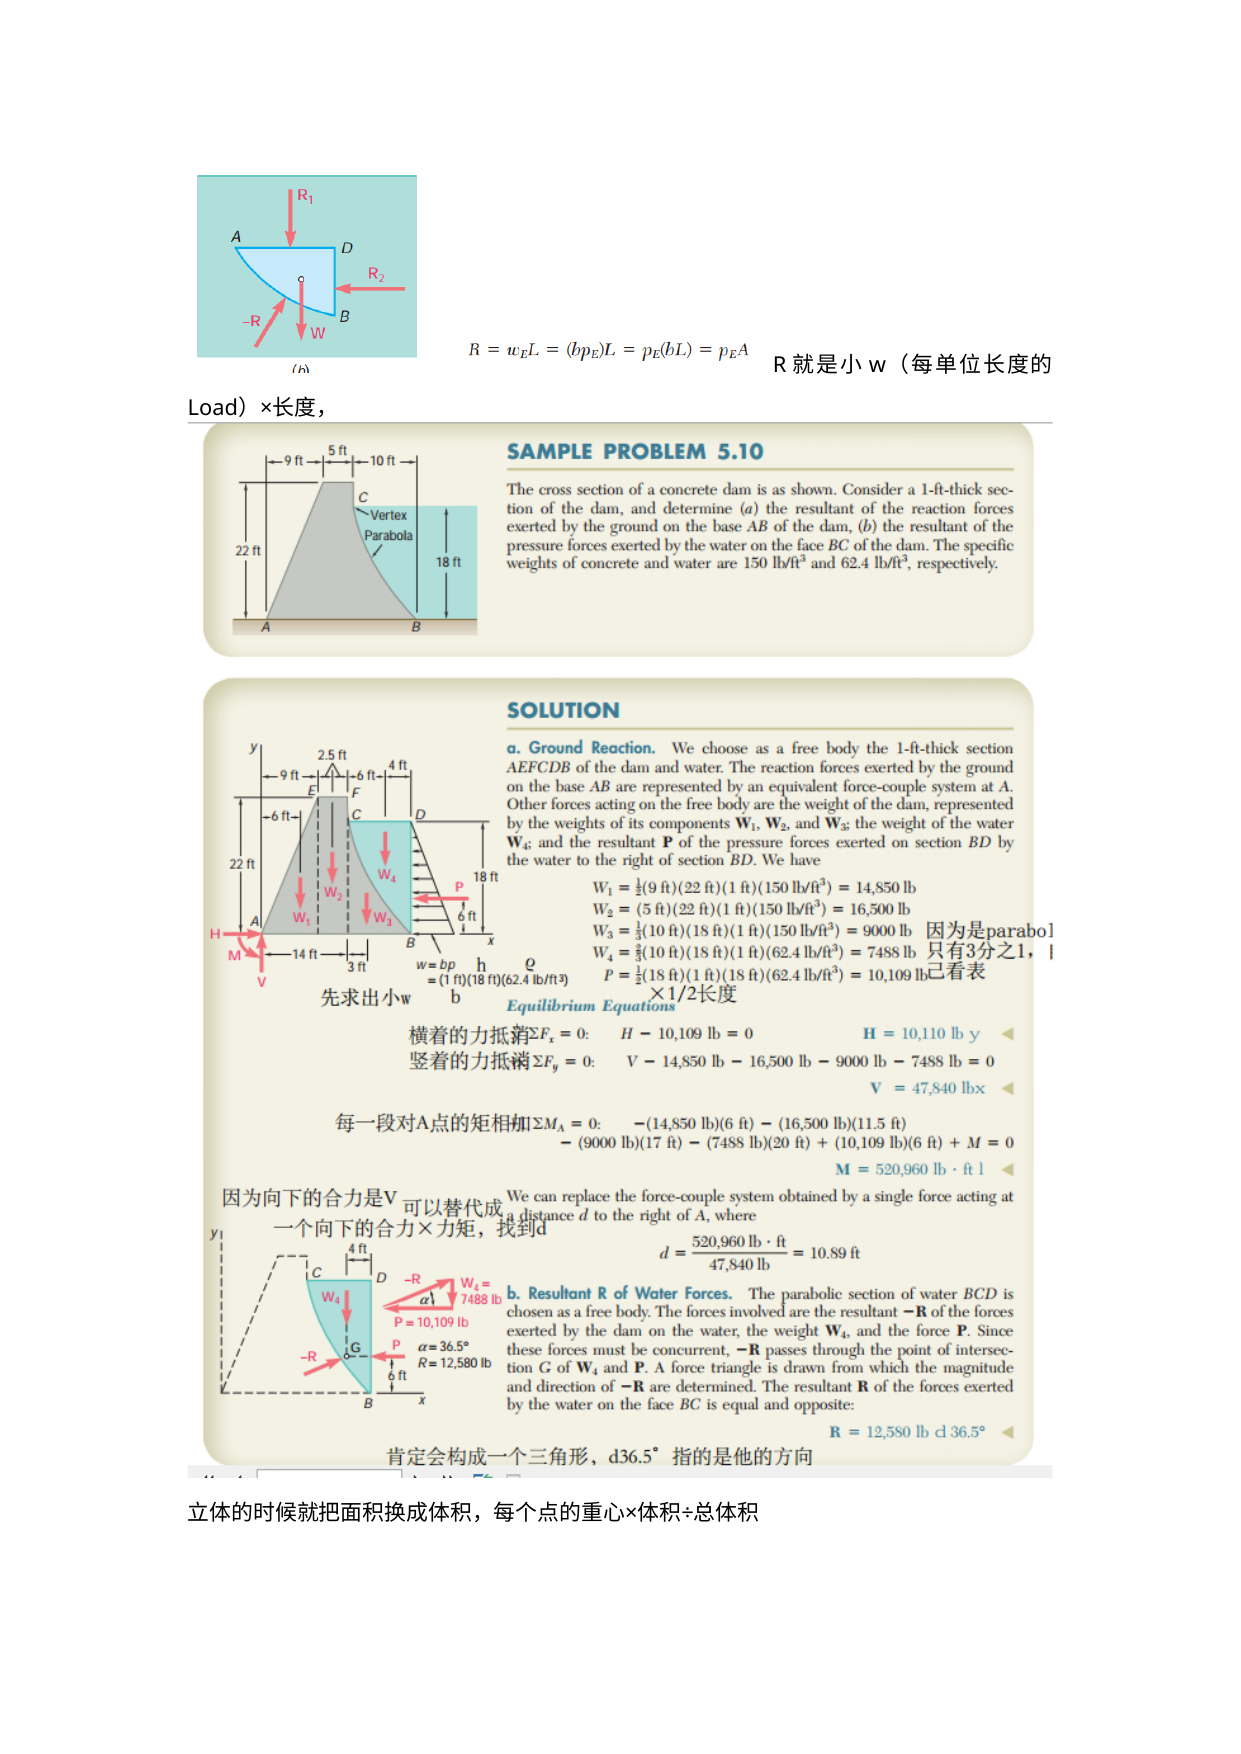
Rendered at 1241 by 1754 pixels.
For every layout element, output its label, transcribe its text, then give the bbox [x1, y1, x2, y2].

text 立体的时候就把面积换成体积，每个点的重心×体积÷总体积 [187, 1494, 1053, 1527]
picture [187, 162, 773, 373]
picture [187, 422, 1053, 1478]
